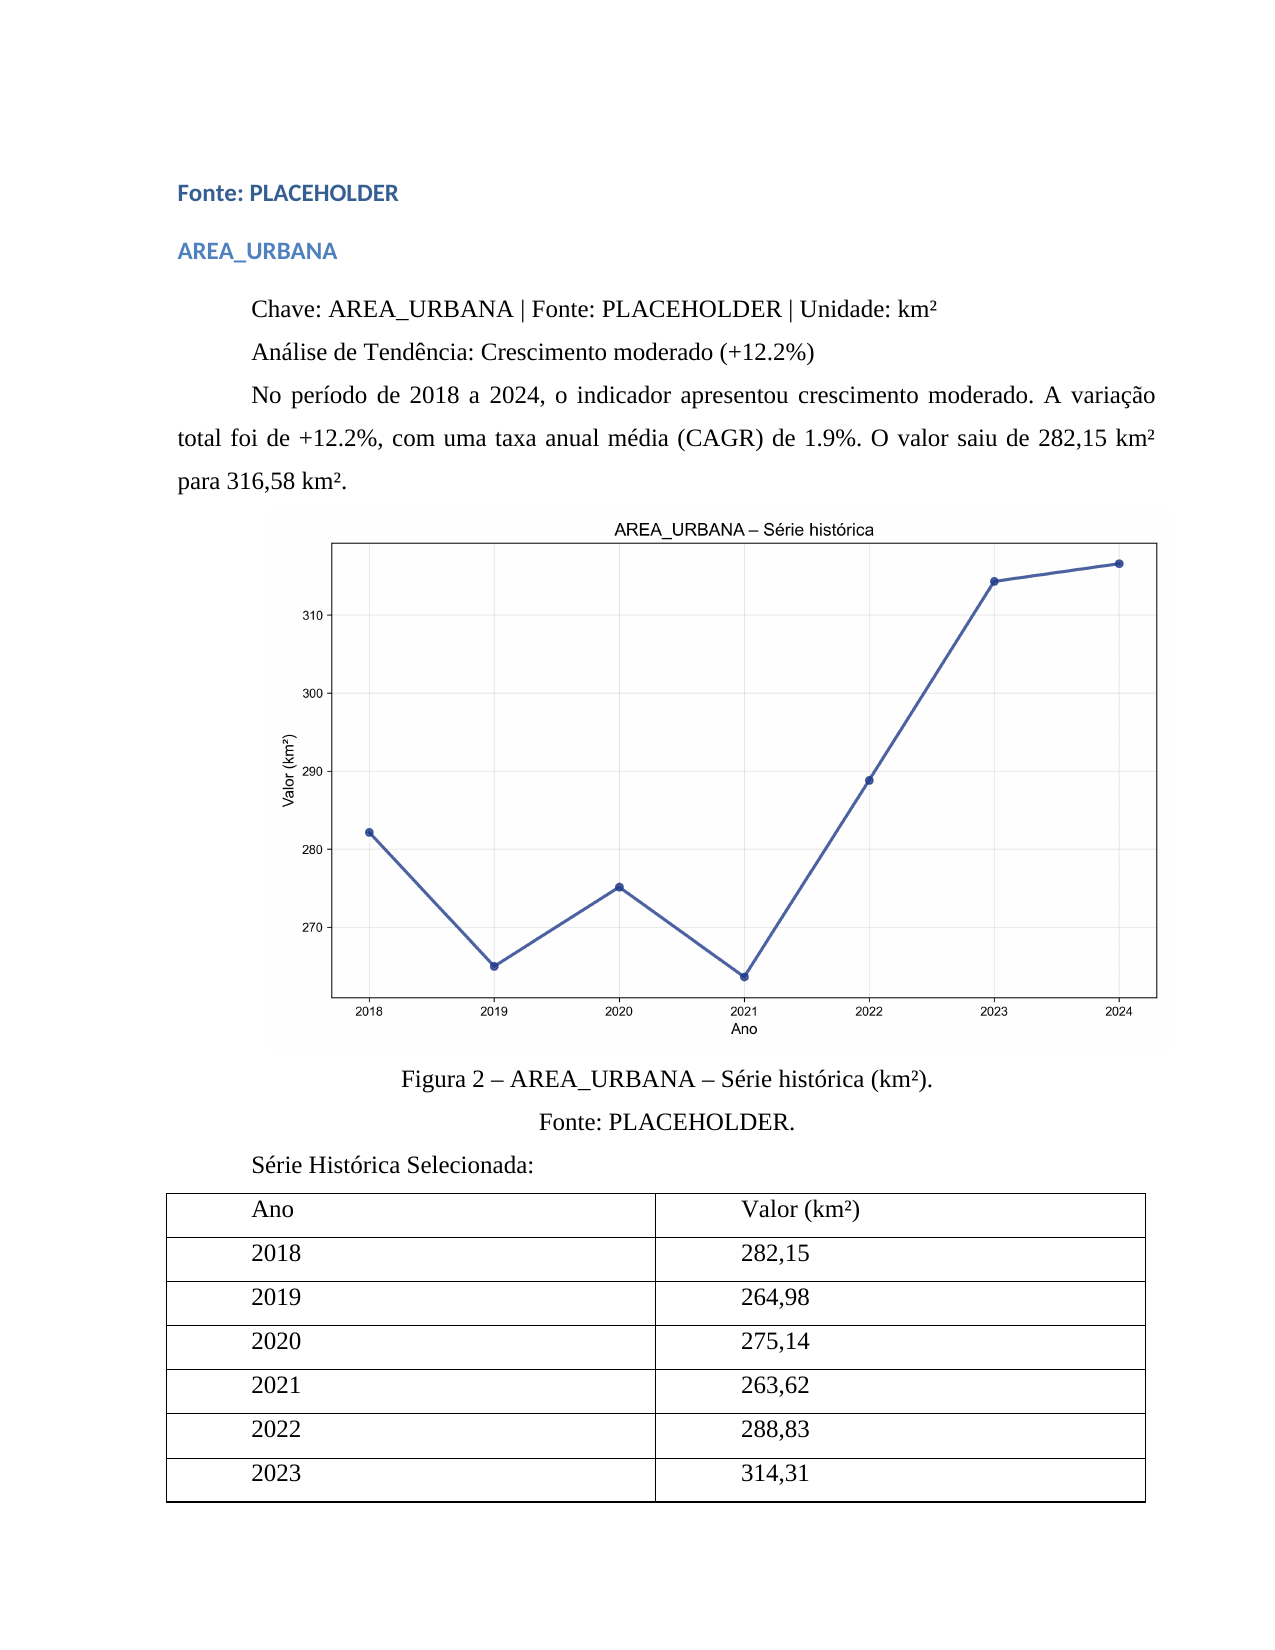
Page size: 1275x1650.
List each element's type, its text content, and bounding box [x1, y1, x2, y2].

table_cell 2018 [167, 1238, 655, 1281]
table_cell 2022 [167, 1414, 655, 1457]
subtitle Fonte: PLACEHOLDER [177, 177, 1157, 208]
table_cell 275,14 [656, 1326, 1145, 1369]
text Fonte: PLACEHOLDER. [177, 1107, 1157, 1136]
table_cell 2023 [167, 1459, 655, 1501]
picture [269, 509, 1170, 1050]
table_cell 288,83 [656, 1414, 1145, 1457]
text No período de 2018 a 2024, o indicador apresentou crescimento moderado. A variação total foi de +12.2%, com uma taxa anual média (CAGR) de 1.9%. O valor saiu de 282,15 km² para 316,58 km². [177, 380, 1157, 495]
table_cell 2021 [167, 1370, 655, 1413]
text Chave: AREA_URBANA | Fonte: PLACEHOLDER | Unidade: km² [177, 294, 1157, 322]
subtitle AREA_URBANA [177, 235, 1157, 266]
table_cell 263,62 [656, 1370, 1145, 1413]
table_header Ano [167, 1194, 655, 1237]
table_cell 2020 [167, 1326, 655, 1369]
text Análise de Tendência: Crescimento moderado (+12.2%) [177, 337, 1157, 366]
table_header Valor (km²) [656, 1194, 1145, 1237]
table_cell 264,98 [656, 1282, 1145, 1325]
text Figura 2 – AREA_URBANA – Série histórica (km²). [177, 1064, 1157, 1092]
table_cell 282,15 [656, 1238, 1145, 1281]
text Série Histórica Selecionada: [177, 1150, 1157, 1179]
table_cell 314,31 [656, 1459, 1145, 1501]
table_cell 2019 [167, 1282, 655, 1325]
